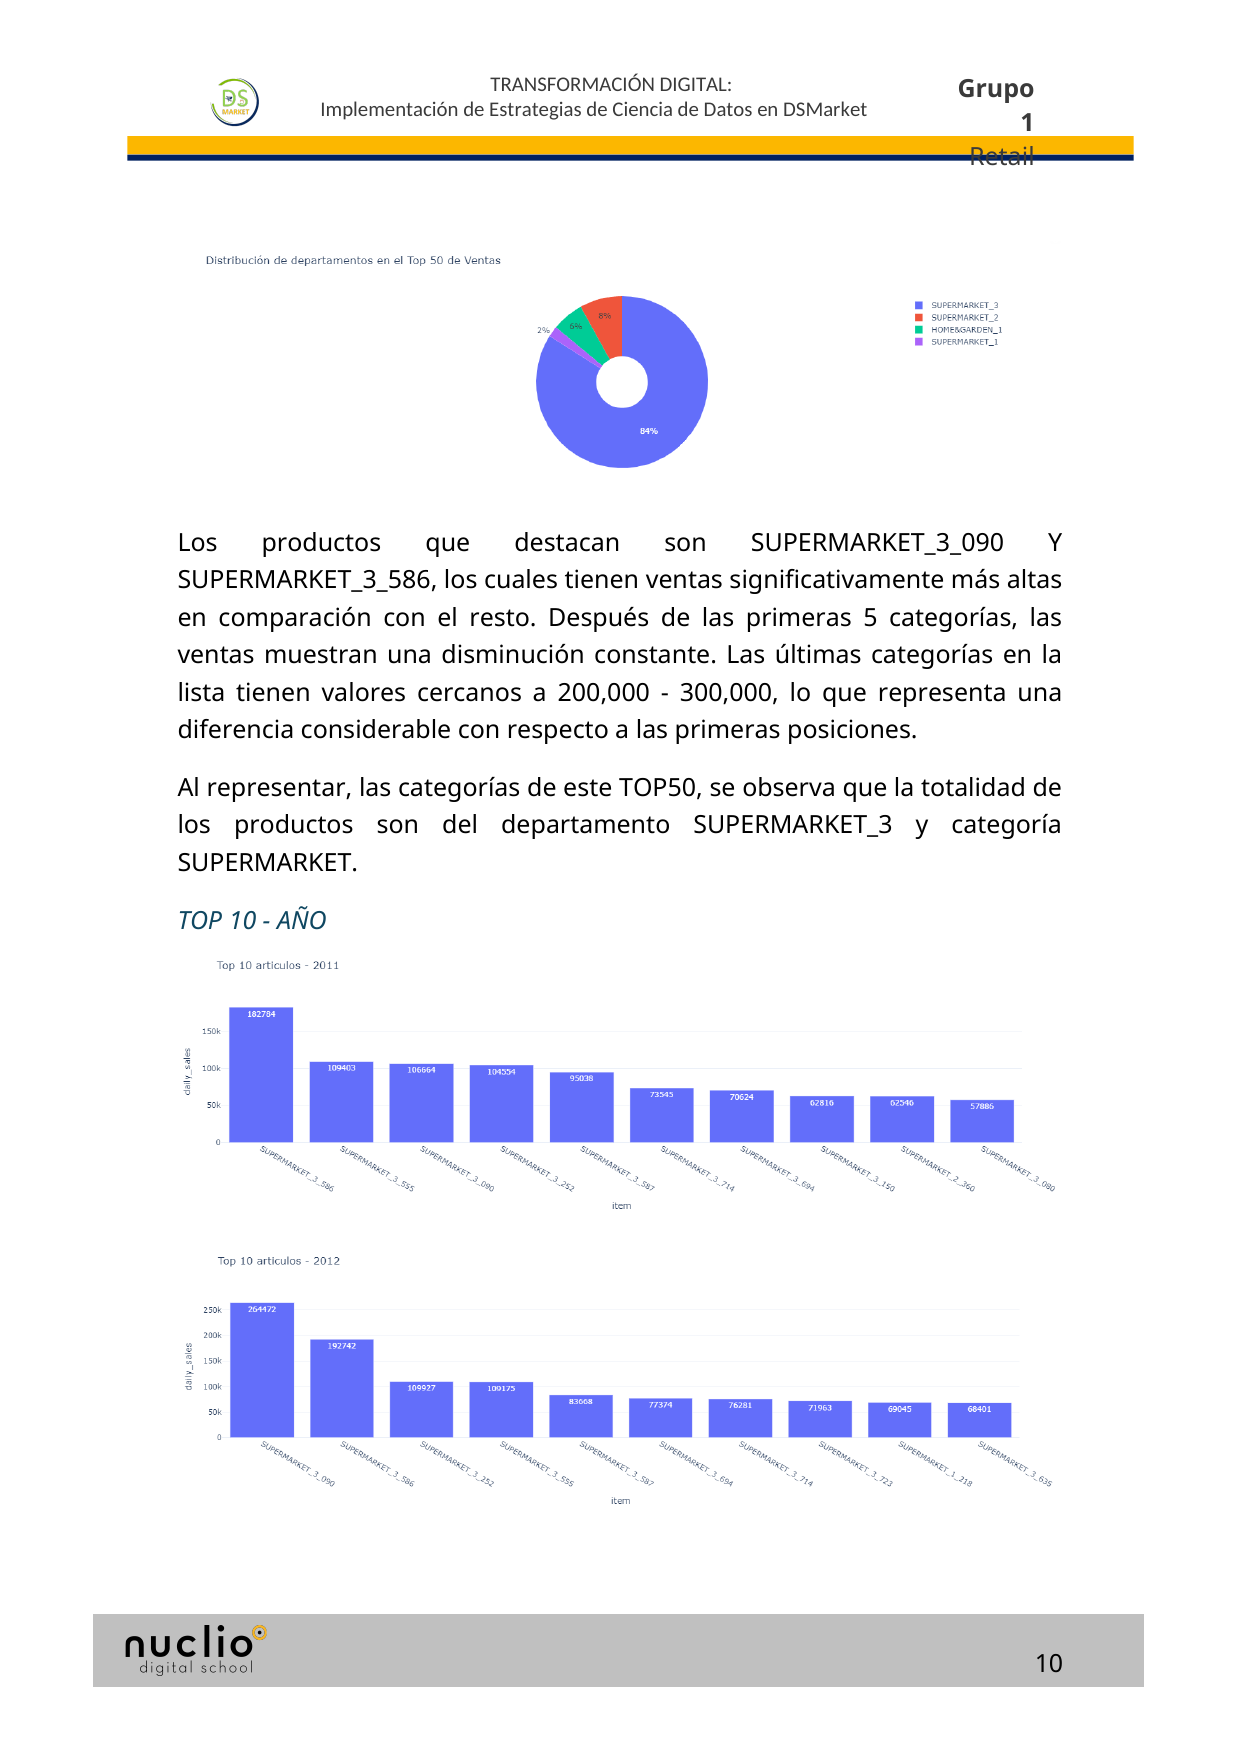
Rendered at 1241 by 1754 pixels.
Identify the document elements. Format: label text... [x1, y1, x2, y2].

text Al representar, las categorías de este TOP50, se observa que la totalidad de los productos son del departamento SUPERMARKET_3 y categoría SUPERMARKET. [177, 770, 1063, 879]
picture [177, 944, 1063, 1214]
picture [125, 1625, 267, 1676]
picture [177, 241, 1063, 501]
subtitle TOP 10 - AÑO [177, 903, 1063, 937]
picture [205, 70, 264, 127]
text Los productos que destacan son SUPERMARKET_3_090 Y SUPERMARKET_3_586, los cuales tienen ventas significativamente más altas en comparación con el resto. Después de las primeras 5 categorías, las ventas muestran una disminución constante. Las últimas categorías en la lista tienen valores cercanos a 200,000 - 300,000, lo que representa una diferencia considerable con respecto a las primeras posiciones. [177, 524, 1063, 746]
picture [177, 1238, 1063, 1506]
